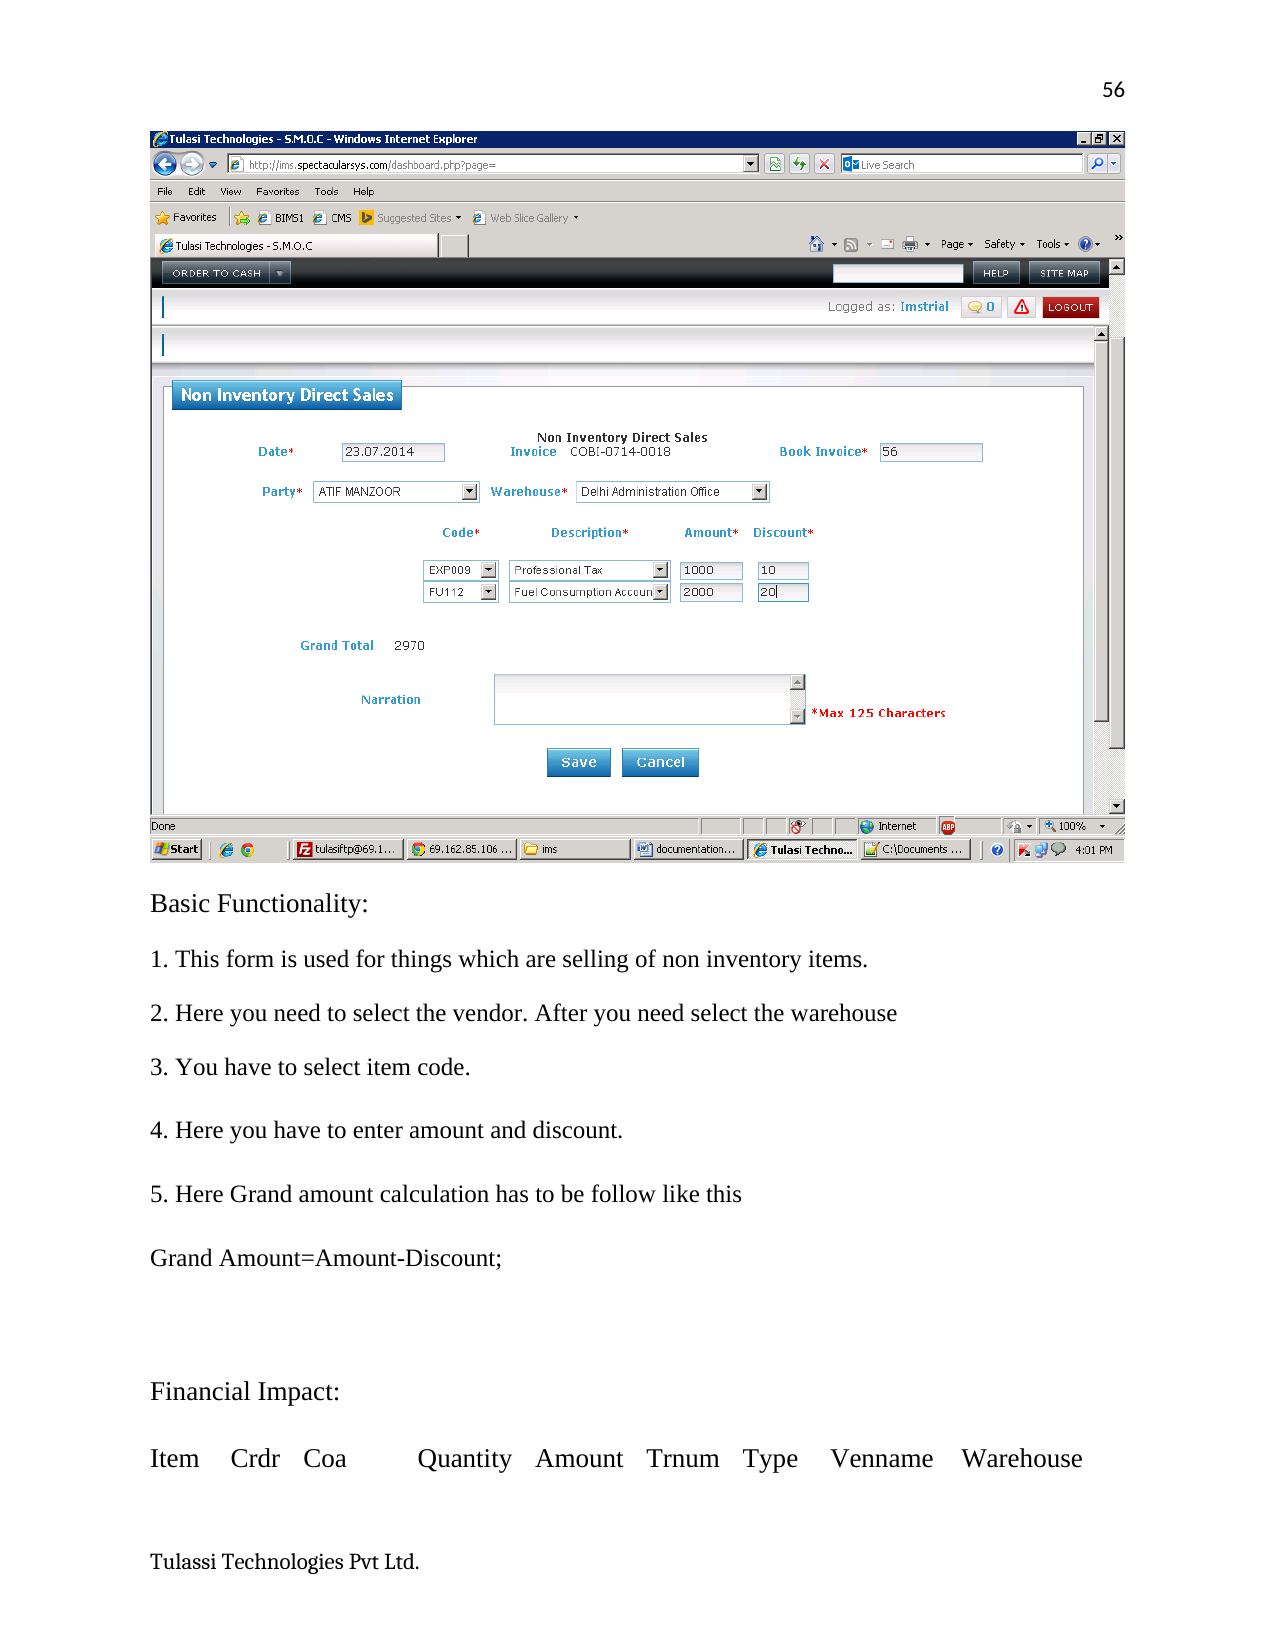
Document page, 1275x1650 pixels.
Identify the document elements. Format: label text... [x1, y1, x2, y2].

text 3. You have to select item code. [150, 1052, 1125, 1080]
table_header Type [731, 1443, 818, 1487]
table_header Quantity [406, 1443, 523, 1487]
text 1. This form is used for things which are selling of non inventory items. [150, 944, 1125, 973]
table_header Crdr [219, 1443, 292, 1487]
text 4. Here you have to enter amount and discount. [150, 1116, 1125, 1144]
text 2. Here you need to select the vendor. After you need select the warehouse [150, 998, 1125, 1026]
picture [150, 131, 1125, 863]
text 5. Here Grand amount calculation has to be follow like this [150, 1179, 1125, 1208]
table_header Coa [292, 1443, 406, 1487]
text Grand Amount=Amount-Discount; [150, 1243, 1125, 1272]
text Basic Functionality: [150, 887, 1125, 918]
table_header Venname [819, 1443, 950, 1487]
table_header Amount [524, 1443, 635, 1487]
table_header Warehouse [950, 1443, 1136, 1487]
text Financial Impact: [150, 1375, 1125, 1406]
table_header Trnum [635, 1443, 731, 1487]
table_header Item code [139, 1443, 219, 1487]
